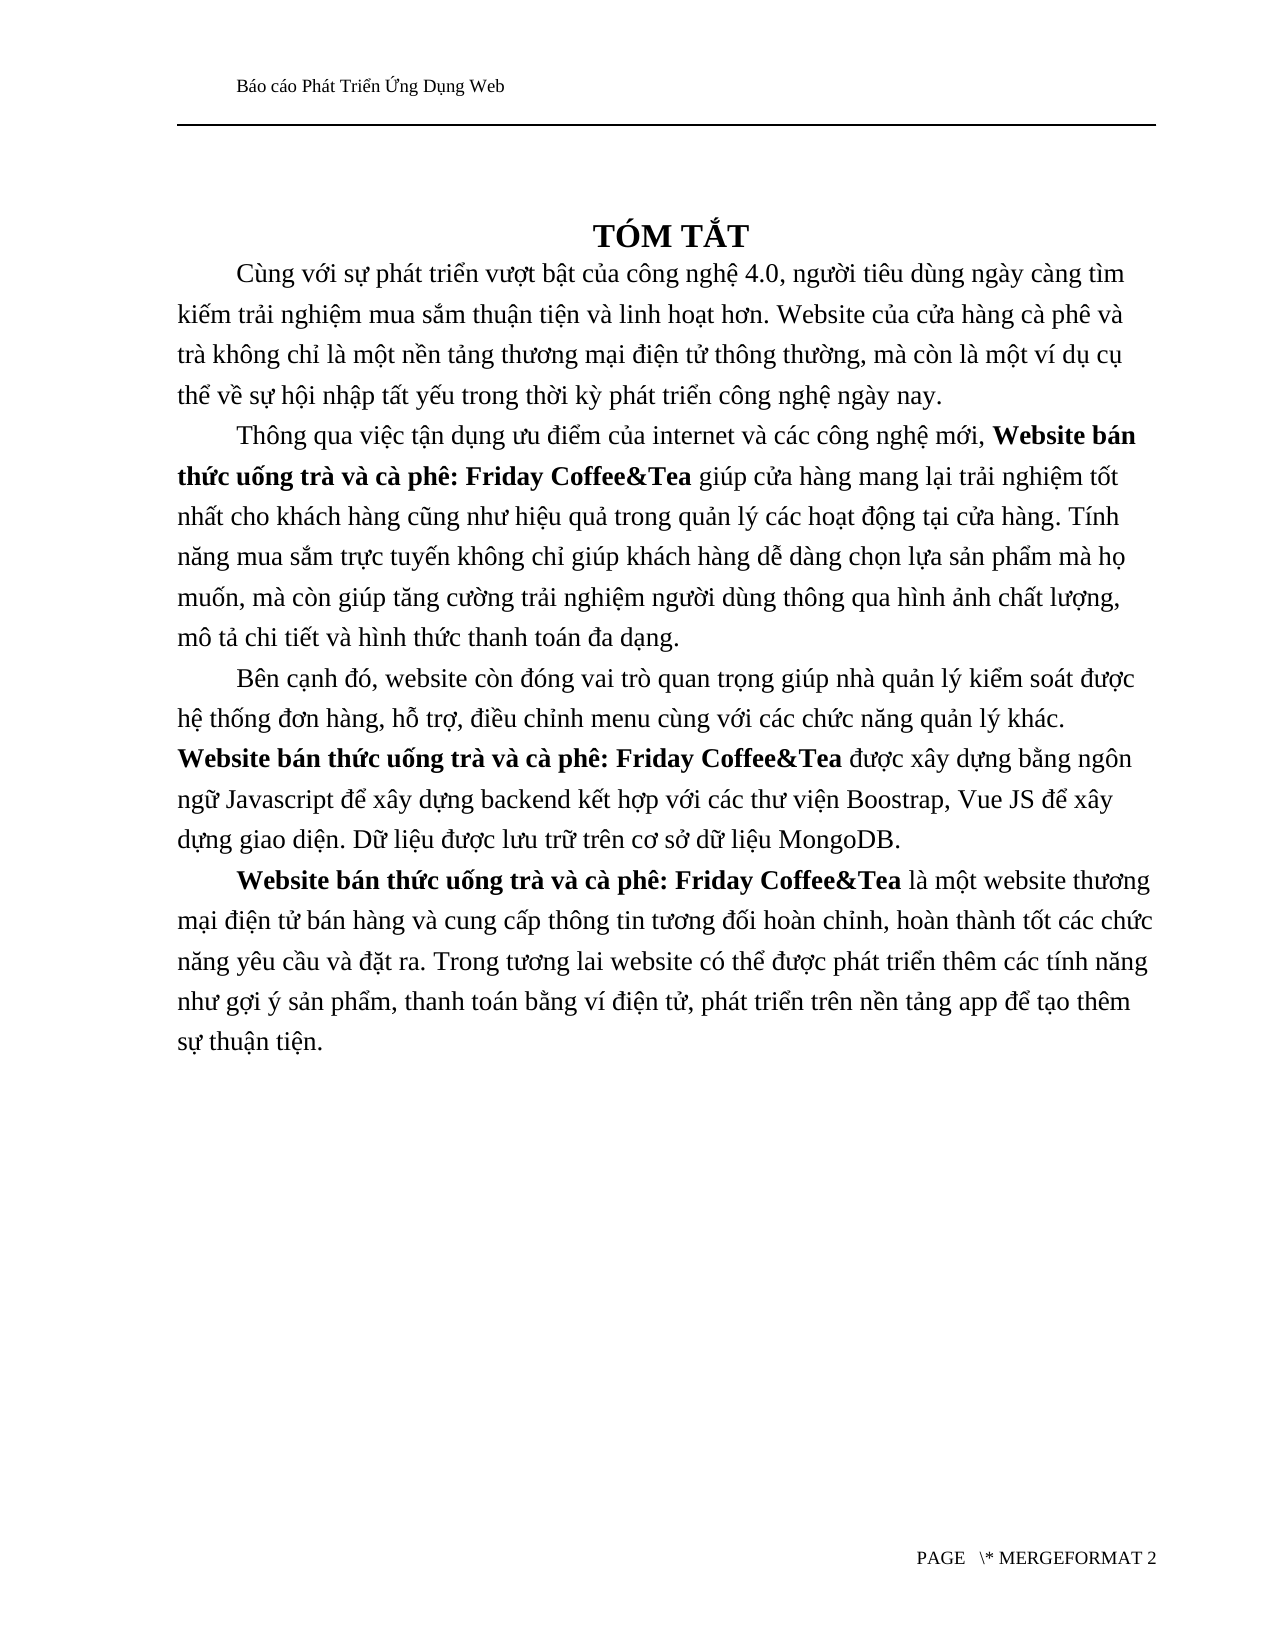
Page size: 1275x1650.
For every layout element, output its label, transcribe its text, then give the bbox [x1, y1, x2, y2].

text Thông qua việc tận dụng ưu điểm của internet và các công nghệ mới, Website bán thức uống trà và cà phê: Friday Coffee&Tea giúp cửa hàng mang lại trải nghiệm tốt nhất cho khách hàng cũng như hiệu quả trong quản lý các hoạt động tại cửa hàng. Tính năng mua sắm trực tuyến không chỉ giúp khách hàng dễ dàng chọn lựa sản phẩm mà họ muốn, mà còn giúp tăng cường trải nghiệm người dùng thông qua hình ảnh chất lượng, mô tả chi tiết và hình thức thanh toán đa dạng. [177, 419, 1156, 652]
subtitle TÓM TẮT [177, 216, 1156, 254]
text Website bán thức uống trà và cà phê: Friday Coffee&Tea là một website thương mại điện tử bán hàng và cung cấp thông tin tương đối hoàn chỉnh, hoàn thành tốt các chức năng yêu cầu và đặt ra. Trong tương lai website có thể được phát triển thêm các tính năng như gợi ý sản phẩm, thanh toán bằng ví điện tử, phát triển trên nền tảng app để tạo thêm sự thuận tiện. [177, 864, 1156, 1057]
text Bên cạnh đó, website còn đóng vai trò quan trọng giúp nhà quản lý kiểm soát được hệ thống đơn hàng, hỗ trợ, điều chỉnh menu cùng với các chức năng quản lý khác. Website bán thức uống trà và cà phê: Friday Coffee&Tea được xây dựng bằng ngôn ngữ Javascript để xây dựng backend kết hợp với các thư viện Boostrap, Vue JS để xây dựng giao diện. Dữ liệu được lưu trữ trên cơ sở dữ liệu MongoDB. [177, 662, 1156, 854]
text Cùng với sự phát triển vượt bật của công nghệ 4.0, người tiêu dùng ngày càng tìm kiếm trải nghiệm mua sắm thuận tiện và linh hoạt hơn. Website của cửa hàng cà phê và trà không chỉ là một nền tảng thương mại điện tử thông thường, mà còn là một ví dụ cụ thể về sự hội nhập tất yếu trong thời kỳ phát triển công nghệ ngày nay. [177, 258, 1156, 410]
